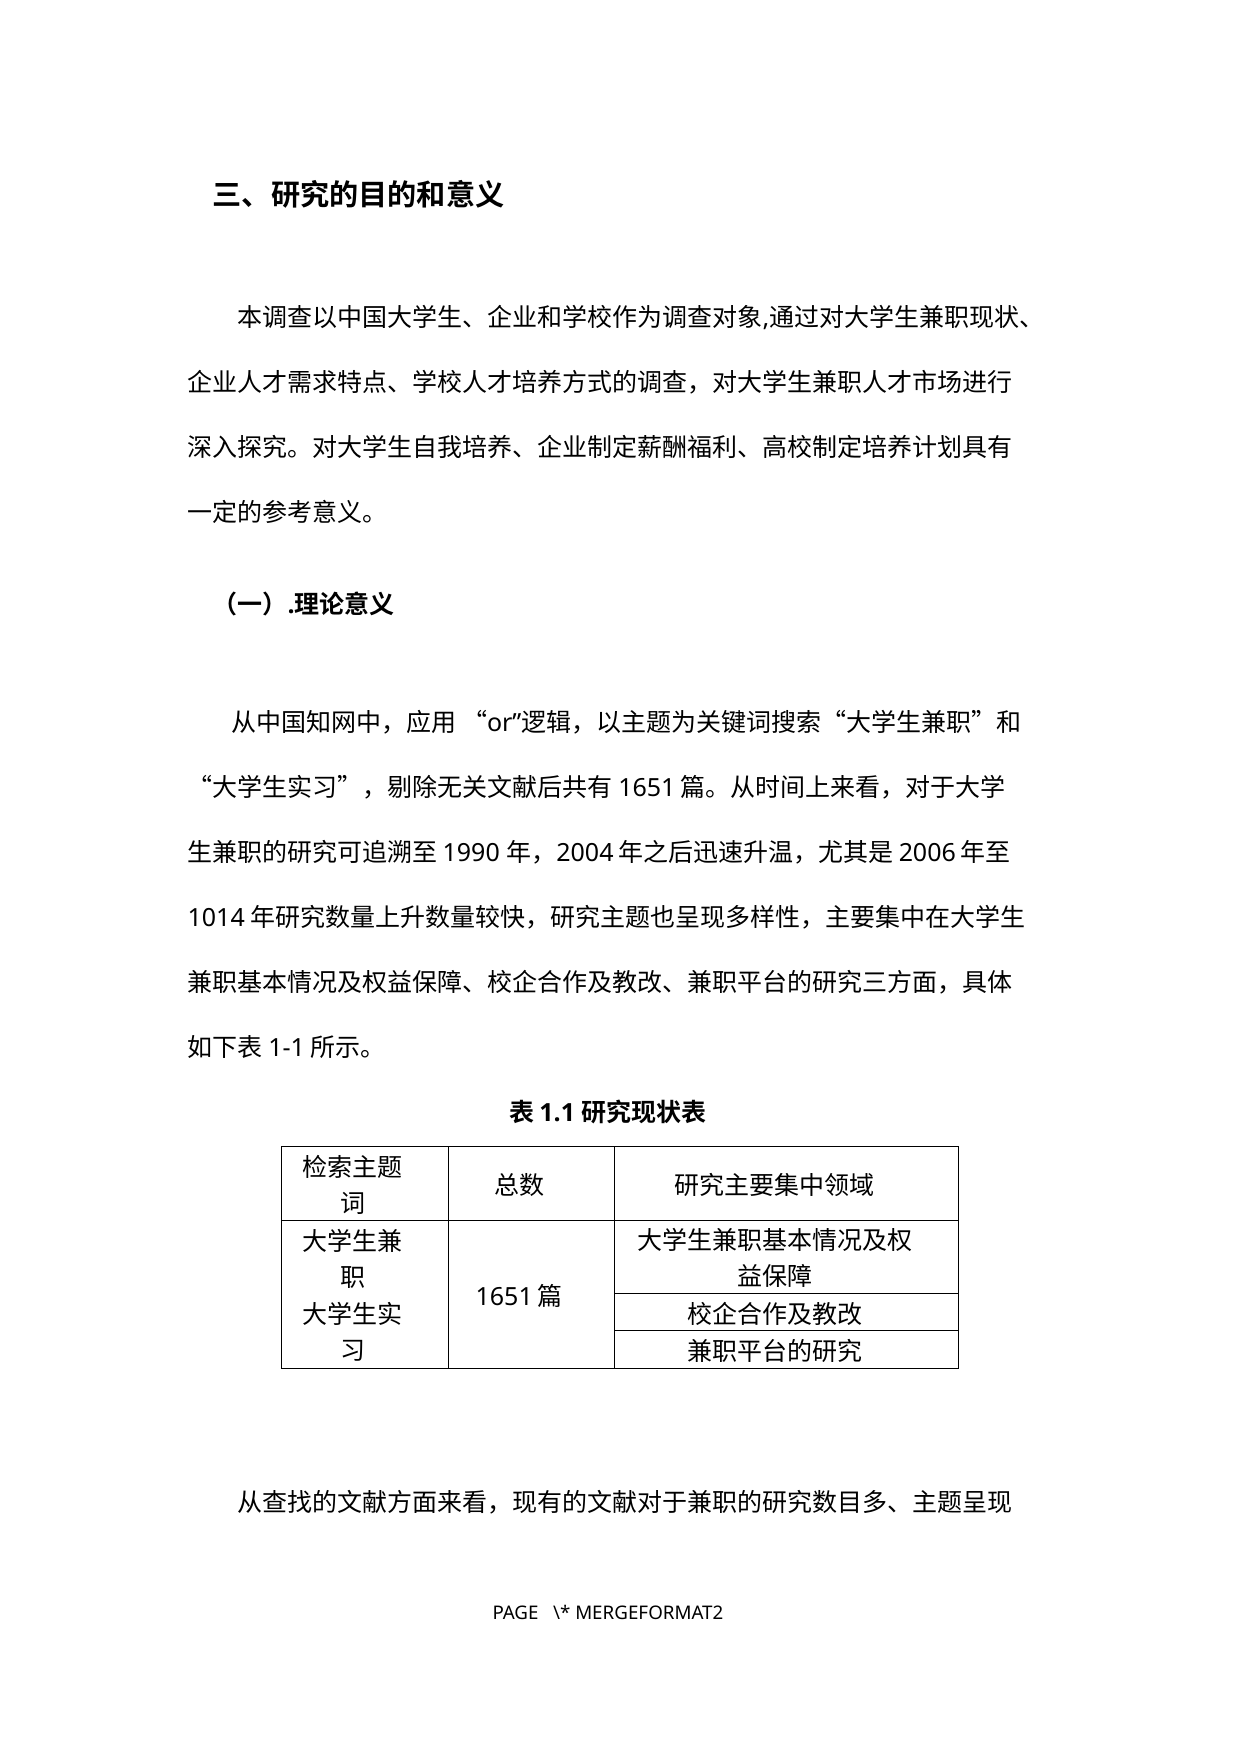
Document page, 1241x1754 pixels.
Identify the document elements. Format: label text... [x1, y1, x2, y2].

table_header 检索主题词 [282, 1147, 448, 1219]
table_cell 大学生兼职 大学生实习 [282, 1221, 448, 1368]
table_cell 大学生兼职基本情况及权益保障 [615, 1221, 958, 1293]
table_cell 校企合作及教改 [615, 1294, 958, 1330]
subtitle 三、研究的目的和意义 [212, 160, 1028, 225]
table_cell 兼职平台的研究 [615, 1331, 958, 1368]
text 表1.1 研究现状表 [187, 1078, 1028, 1143]
table_cell 1651篇 [449, 1221, 614, 1368]
text 从中国知网中，应用 “or”逻辑，以主题为关键词搜索“大学生兼职”和“大学生实习”，剔除无关文献后共有 1651篇。从时间上来看，对于大学生兼职的研究可追溯至1990 年，2004年之后迅速升温，尤其是2006年至1014年研究数量上升数量较快，研究主题也呈现多样性，主要集中在大学生兼职基本情况及权益保障、校企合作及教改、兼职平台的研究三方面，具体如下表 1-1所示。 [187, 688, 1028, 1078]
table_header 总数 [449, 1147, 614, 1219]
subtitle （一）.理论意义 [212, 570, 1028, 635]
table_header 研究主要集中领域 [615, 1147, 958, 1219]
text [187, 1468, 1028, 1533]
text 本调查以中国大学生、企业和学校作为调查对象,通过对大学生兼职现状、企业人才需求特点、学校人才培养方式的调查，对大学生兼职人才市场进行深入探究。对大学生自我培养、企业制定薪酬福利、高校制定培养计划具有一定的参考意义。 [187, 283, 1028, 543]
